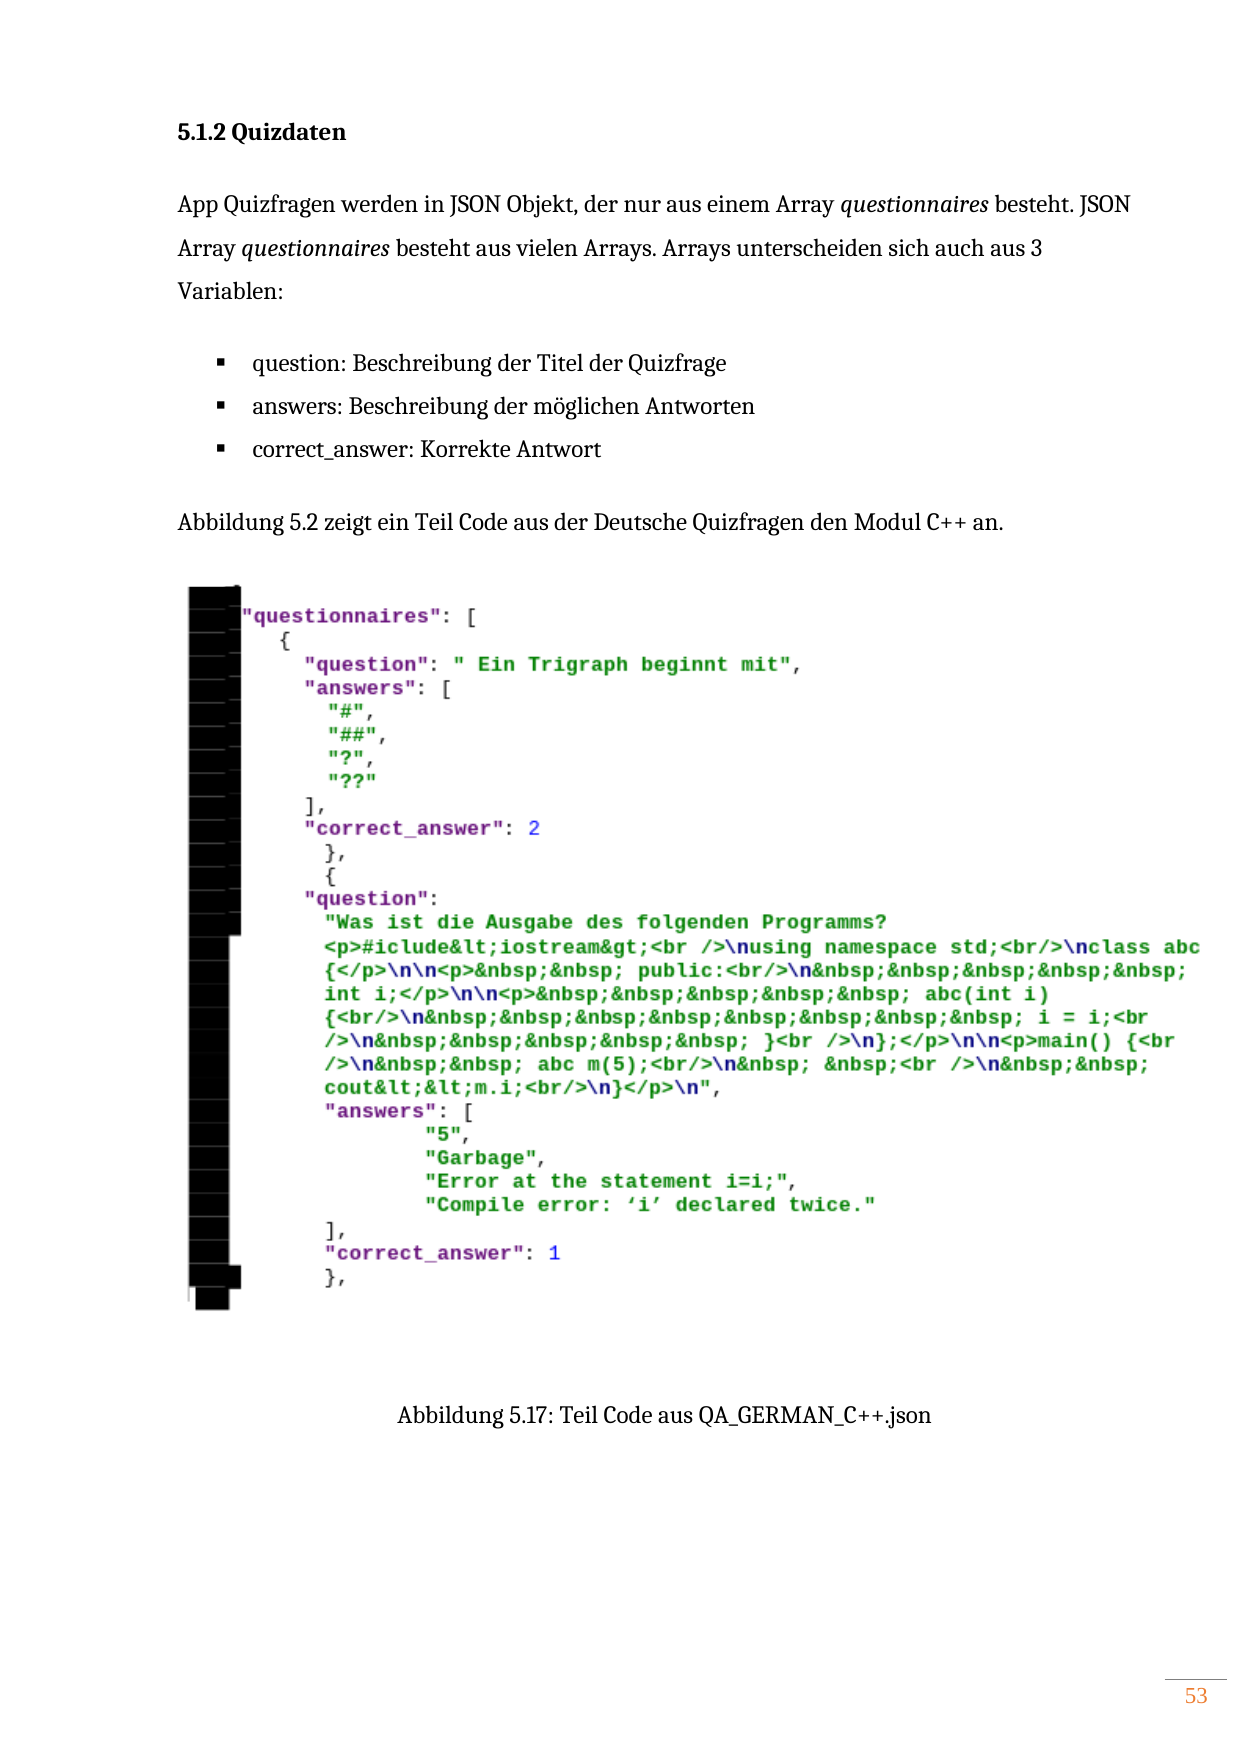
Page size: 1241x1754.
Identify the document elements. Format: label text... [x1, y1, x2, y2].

subtitle 5.1.2 Quizdaten [177, 118, 1152, 147]
text App Quizfragen werden in JSON Objekt, der nur aus einem Array questionnaires besteht. JSON Array questionnaires besteht aus vielen Arrays. Arrays unterscheiden sich auch aus 3 Variablen: [177, 190, 1152, 305]
text Abbildung 5.2 zeigt ein Teil Code aus der Deutsche Quizfragen den Modul C++ an. [177, 507, 1152, 536]
list answers: Beschreibung der möglichen Antworten [215, 392, 1152, 421]
list question: Beschreibung der Titel der Quizfrage [215, 349, 1152, 378]
list correct_answer: Korrekte Antwort [215, 435, 1152, 464]
